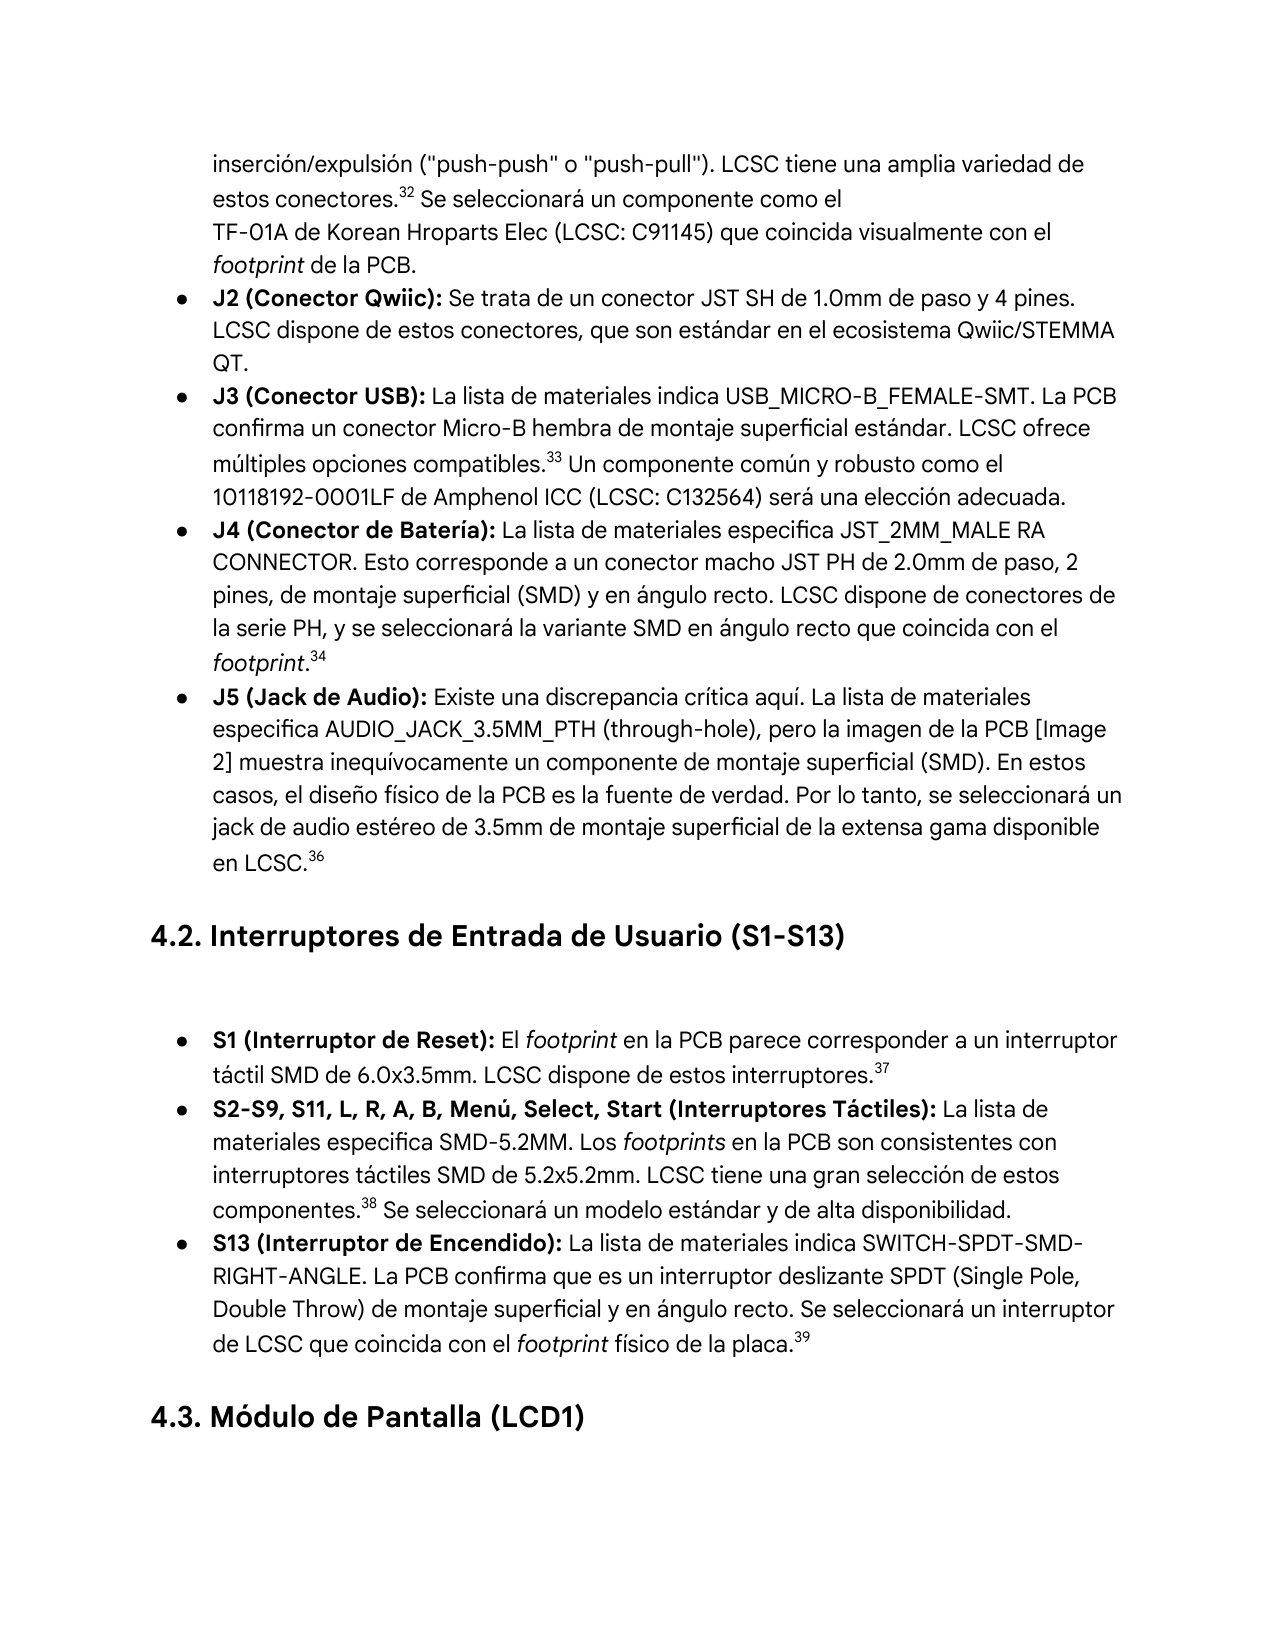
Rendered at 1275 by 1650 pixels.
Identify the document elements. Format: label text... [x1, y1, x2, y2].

subtitle 4.2. Interruptores de Entrada de Usuario (S1-S13) [150, 918, 1125, 955]
list J4 (Conector de Batería): La lista de materiales especifica JST_2MM_MALE RA CONNECTOR. Esto corresponde a un conector macho JST PH de 2.0mm de paso, 2 pines, de montaje superficial (SMD) y en ángulo recto. LCSC dispone de conectores de la serie PH, y se seleccionará la variante SMD en ángulo recto que coincida con el footprint.34 [175, 516, 1125, 678]
list S1 (Interruptor de Reset): El footprint en la PCB parece corresponder a un interruptor táctil SMD de 6.0x3.5mm. LCSC dispone de estos interruptores.37 [175, 1027, 1125, 1091]
list J2 (Conector Qwiic): Se trata de un conector JST SH de 1.0mm de paso y 4 pines. LCSC dispone de estos conectores, que son estándar en el ecosistema Qwiic/STEMMA QT. [175, 284, 1125, 378]
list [175, 150, 1125, 280]
list S13 (Interruptor de Encendido): La lista de materiales indica SWITCH-SPDT-SMD-RIGHT-ANGLE. La PCB confirma que es un interruptor deslizante SPDT (Single Pole, Double Throw) de montaje superficial y en ángulo recto. Se seleccionará un interruptor de LCSC que coincida con el footprint físico de la placa.39 [175, 1230, 1125, 1359]
subtitle 4.3. Módulo de Pantalla (LCD1) [150, 1400, 1125, 1436]
list J5 (Jack de Audio): Existe una discrepancia crítica aquí. La lista de materiales especifica AUDIO_JACK_3.5MM_PTH (through-hole), pero la imagen de la PCB [Image 2] muestra inequívocamente un componente de montaje superficial (SMD). En estos casos, el diseño físico de la PCB es la fuente de verdad. Por lo tanto, se seleccionará un jack de audio estéreo de 3.5mm de montaje superficial de la extensa gama disponible en LCSC.36 [175, 683, 1125, 878]
list J3 (Conector USB): La lista de materiales indica USB_MICRO-B_FEMALE-SMT. La PCB confirma un conector Micro-B hembra de montaje superficial estándar. LCSC ofrece múltiples opciones compatibles.33 Un componente común y robusto como el 10118192-0001LF de Amphenol ICC (LCSC: C132564) será una elección adecuada. [175, 382, 1125, 512]
list S2-S9, S11, L, R, A, B, Menú, Select, Start (Interruptores Táctiles): La lista de materiales especifica SMD-5.2MM. Los footprints en la PCB son consistentes con interruptores táctiles SMD de 5.2x5.2mm. LCSC tiene una gran selección de estos componentes.38 Se seleccionará un modelo estándar y de alta disponibilidad. [175, 1095, 1125, 1225]
